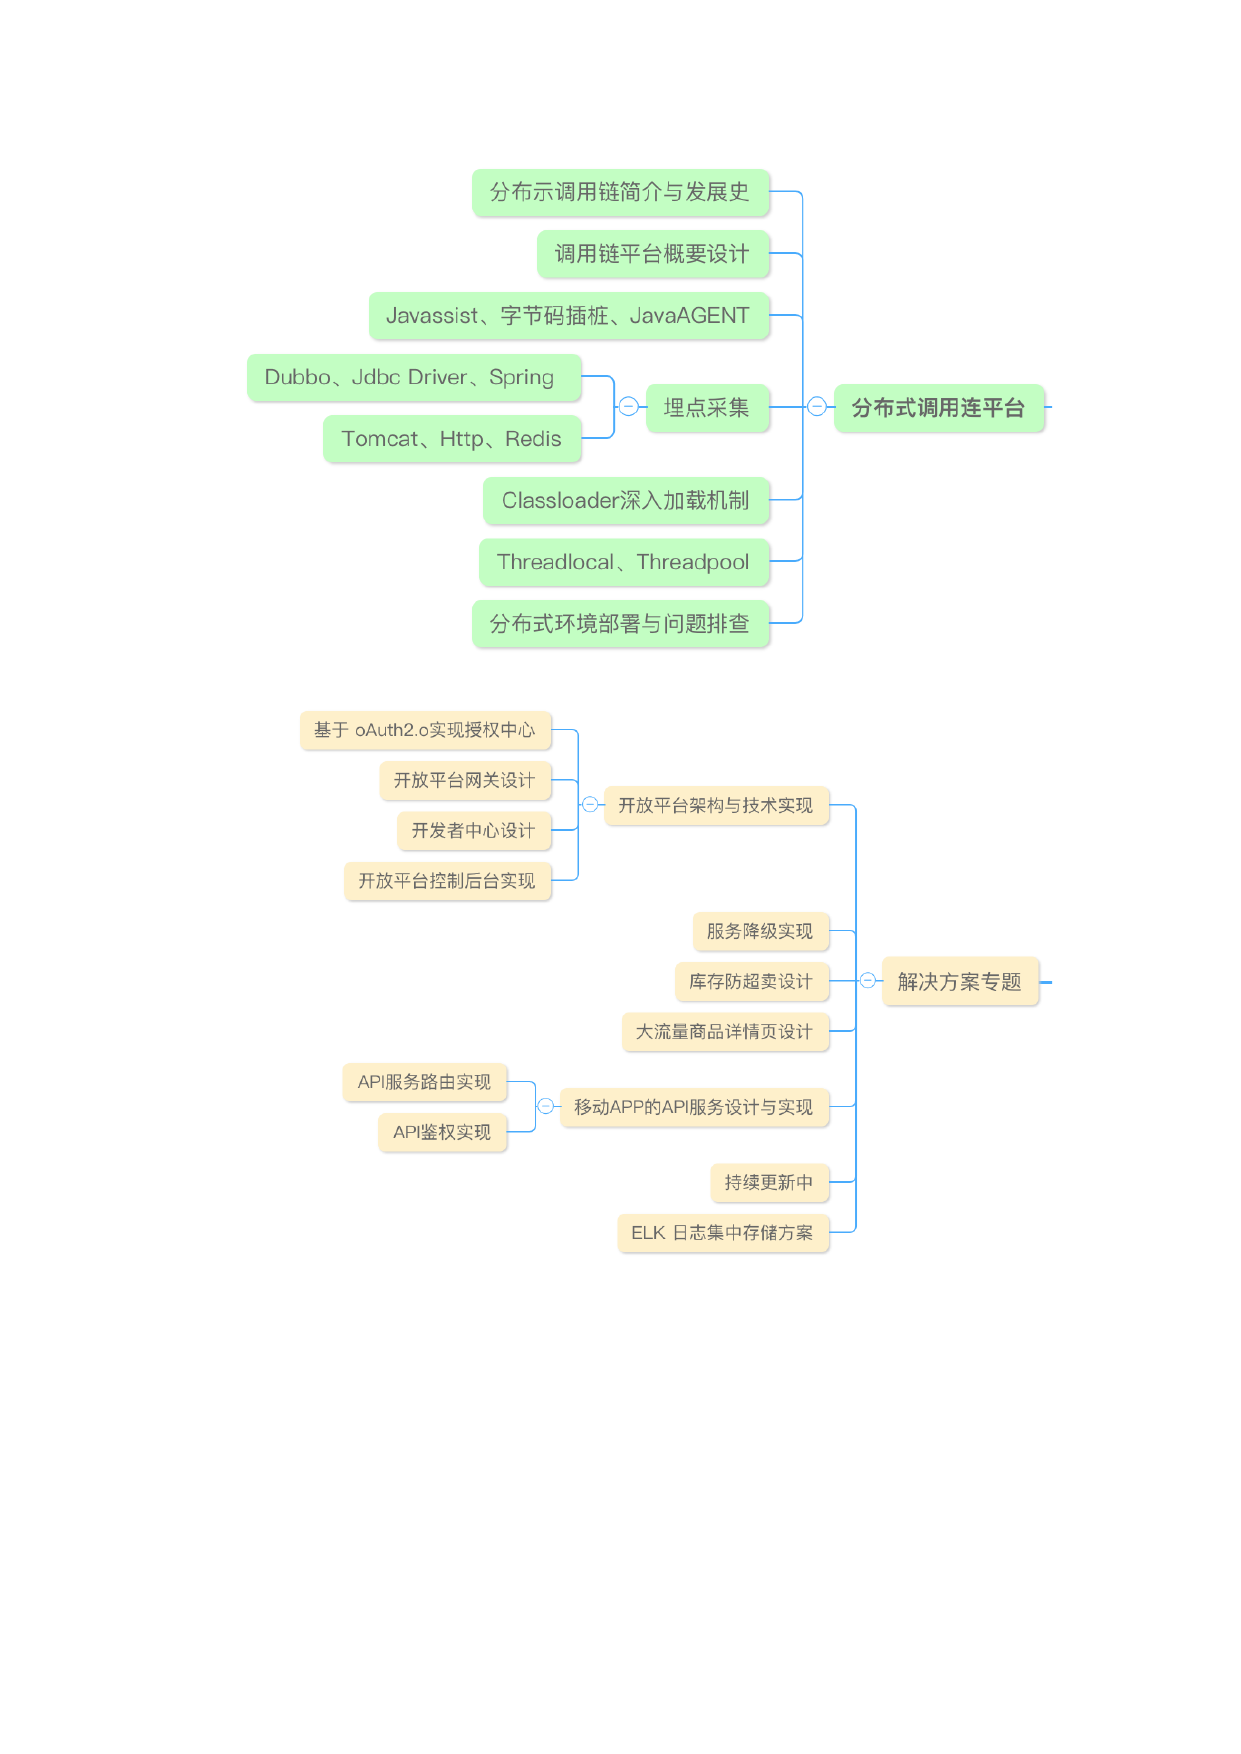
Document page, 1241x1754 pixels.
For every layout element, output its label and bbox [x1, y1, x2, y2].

picture [187, 682, 1053, 1274]
picture [187, 162, 1053, 665]
